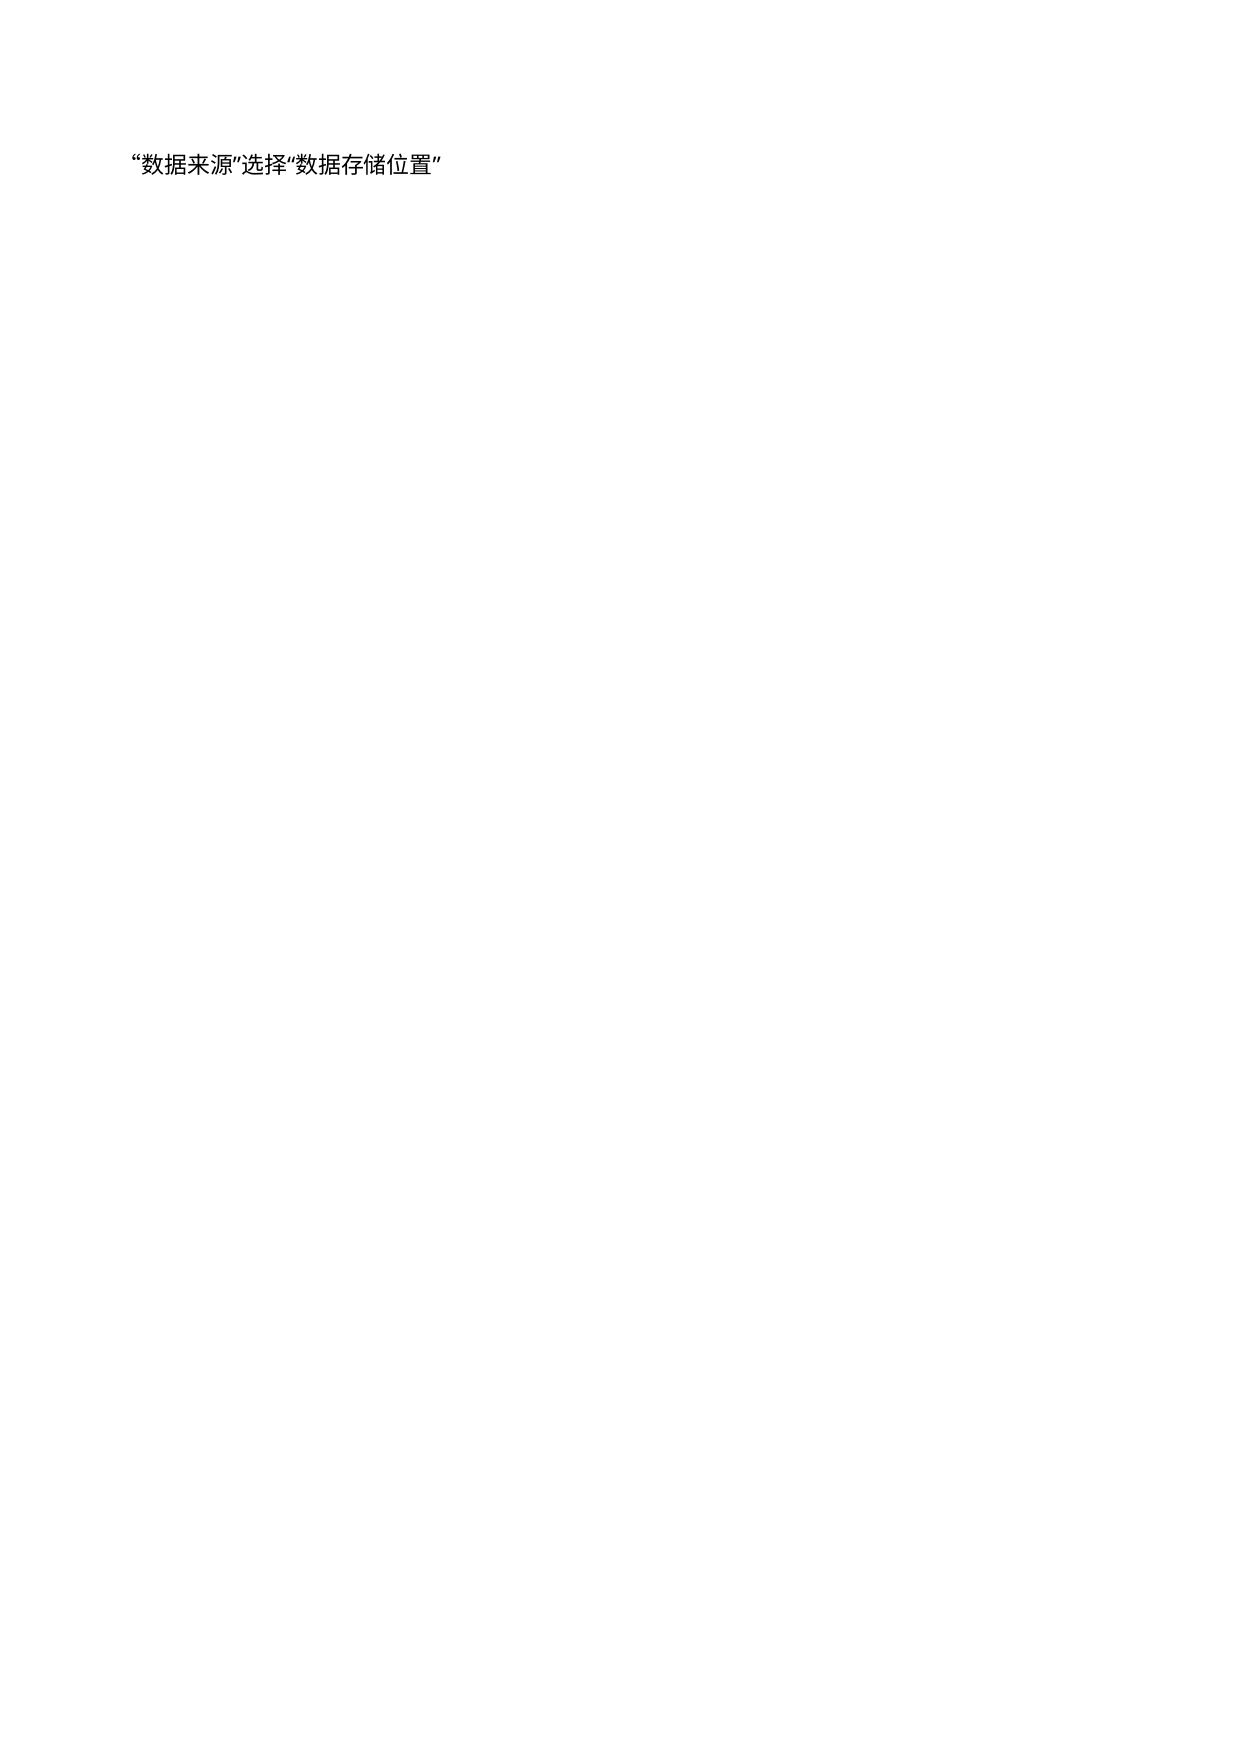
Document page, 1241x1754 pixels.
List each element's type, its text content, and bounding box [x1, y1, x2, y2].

list “数据来源”选择“数据存储位置” [118, 147, 1122, 180]
